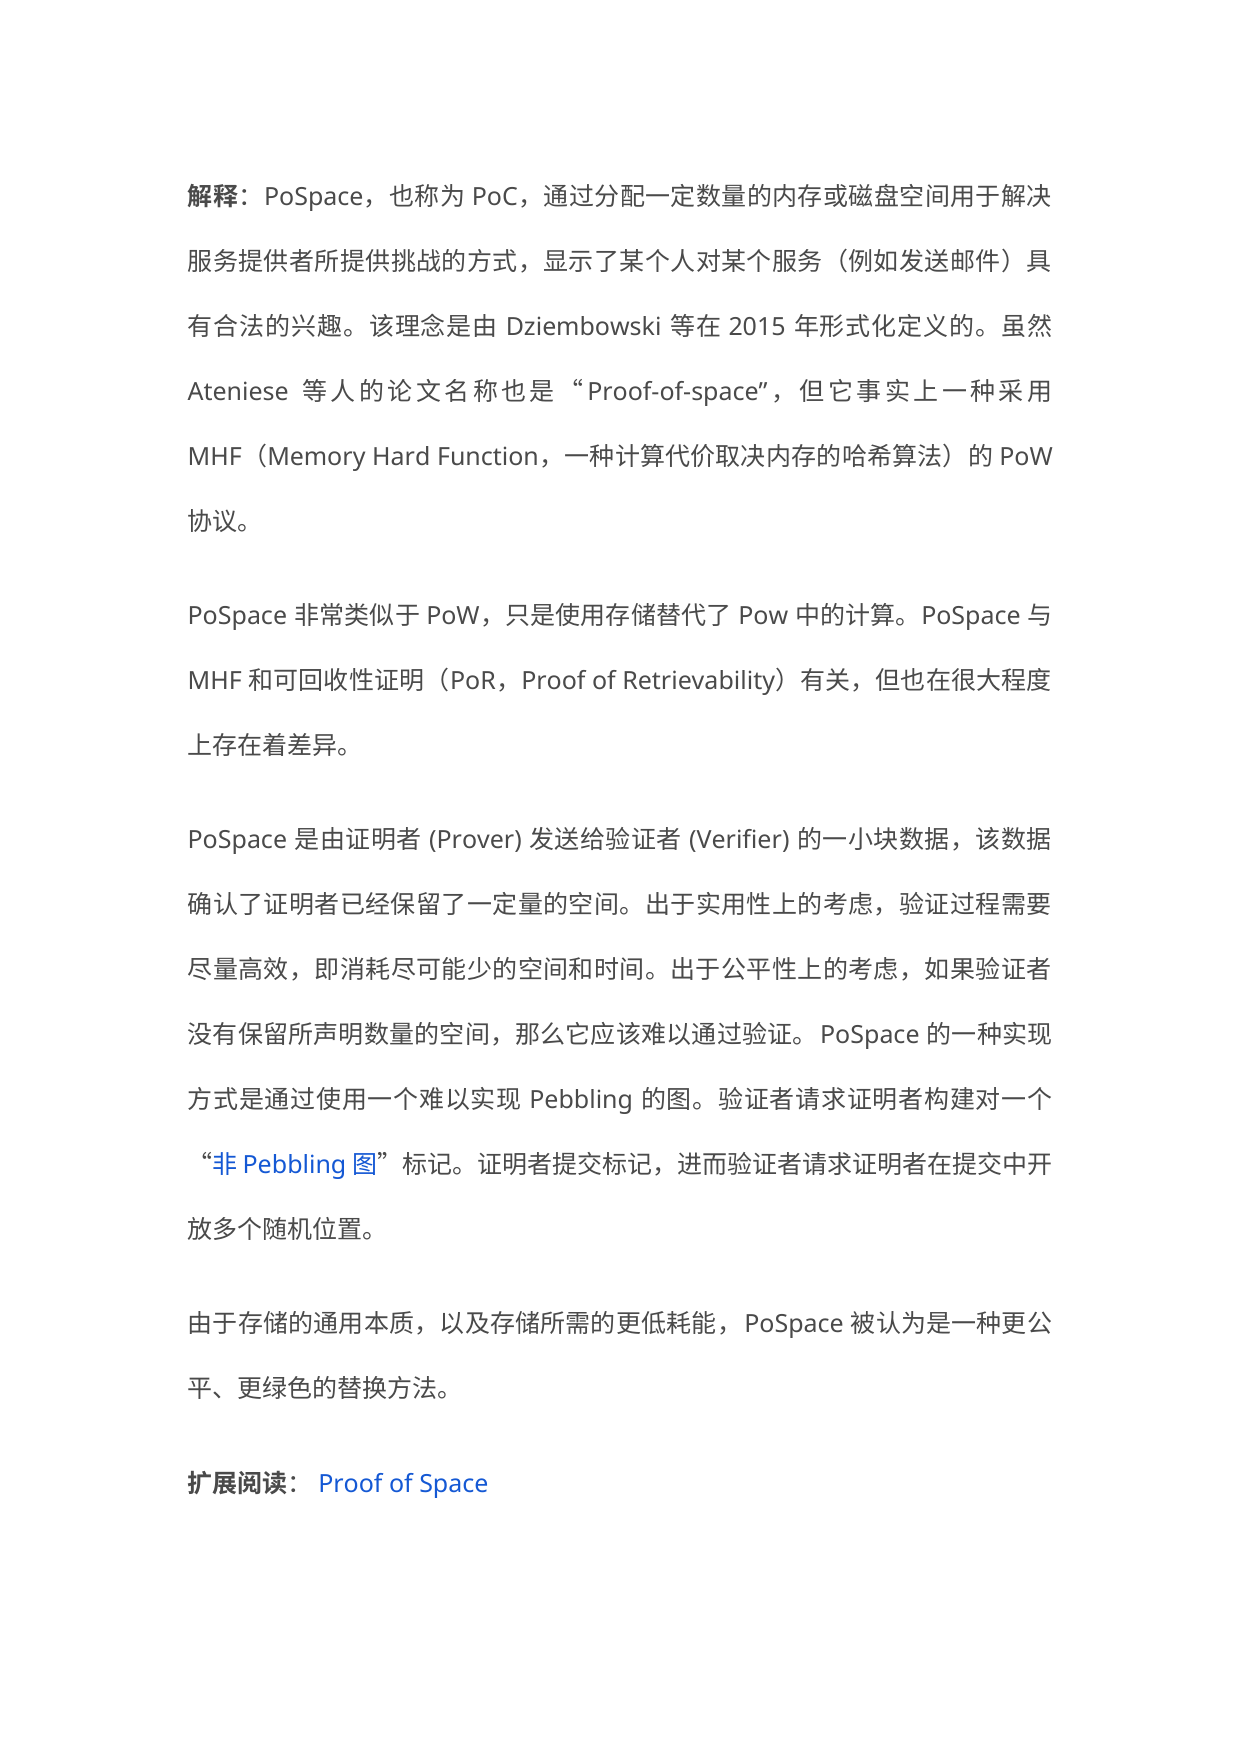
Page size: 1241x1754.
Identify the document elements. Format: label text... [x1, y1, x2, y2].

text 由于存储的通用本质，以及存储所需的更低耗能，PoSpace 被认为是一种更公平、更绿色的替换方法。 [187, 1289, 1053, 1419]
text 解释：PoSpace，也称为 PoC，通过分配一定数量的内存或磁盘空间用于解决服务提供者所提供挑战的方式，显示了某个人对某个服务（例如发送邮件）具有合法的兴趣。该理念是由 Dziembowski 等在 2015 年形式化定义的。虽然 Ateniese 等人的论文名称也是“Proof-of-space”，但它事实上一种采用 MHF（Memory Hard Function，一种计算代价取决内存的哈希算法）的 PoW 协议。 [187, 162, 1053, 552]
text PoSpace 非常类似于 PoW，只是使用存储替代了 Pow 中的计算。PoSpace 与 MHF 和可回收性证明（PoR，Proof of Retrievability）有关，但也在很大程度上存在着差异。 [187, 581, 1053, 776]
text 扩展阅读： Proof of Space [187, 1449, 1053, 1514]
text PoSpace 是由证明者 (Prover) 发送给验证者 (Verifier) 的一小块数据，该数据确认了证明者已经保留了一定量的空间。出于实用性上的考虑，验证过程需要尽量高效，即消耗尽可能少的空间和时间。出于公平性上的考虑，如果验证者没有保留所声明数量的空间，那么它应该难以通过验证。PoSpace 的一种实现方式是通过使用一个难以实现 Pebbling 的图。验证者请求证明者构建对一个“非Pebbling 图”标记。证明者提交标记，进而验证者请求证明者在提交中开放多个随机位置。 [187, 805, 1053, 1260]
